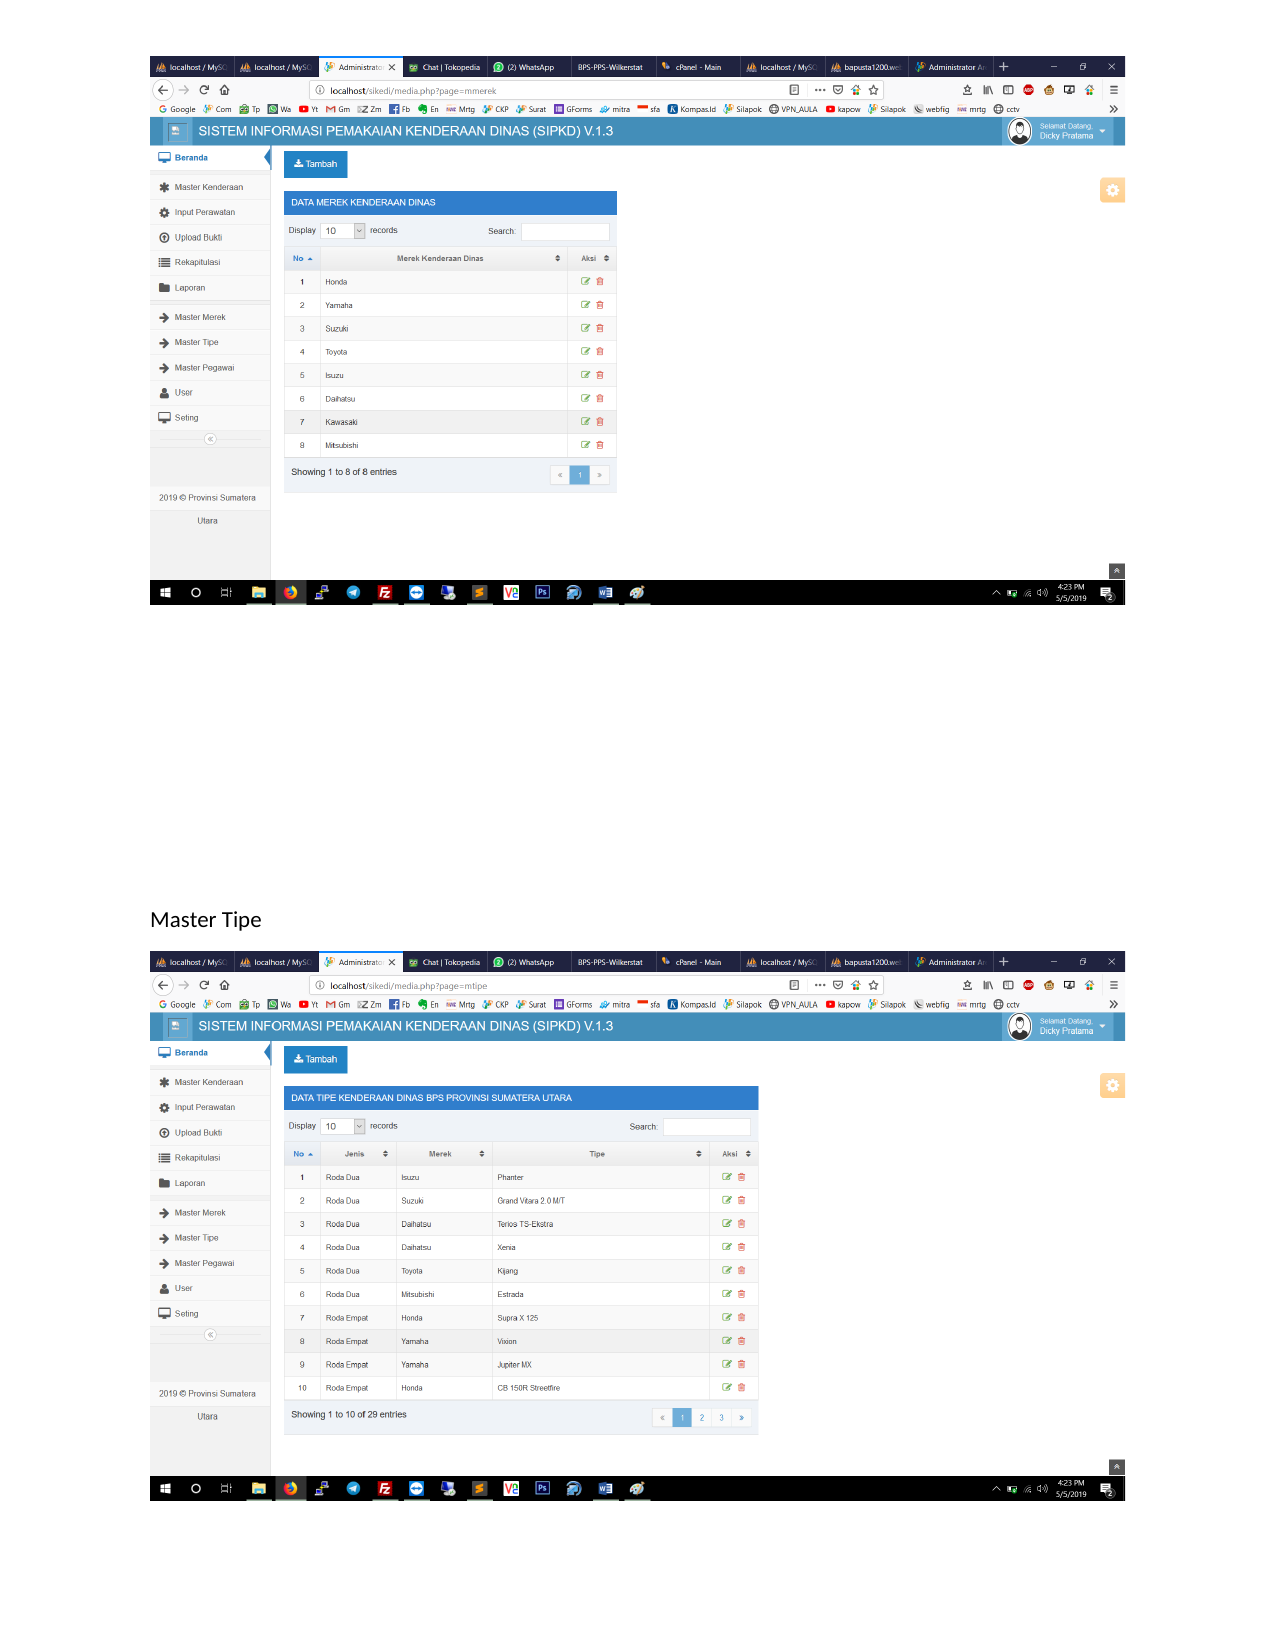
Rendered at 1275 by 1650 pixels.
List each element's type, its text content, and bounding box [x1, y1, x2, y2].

text Master Tipe [150, 905, 1125, 933]
picture [150, 56, 1125, 605]
picture [150, 951, 1125, 1501]
